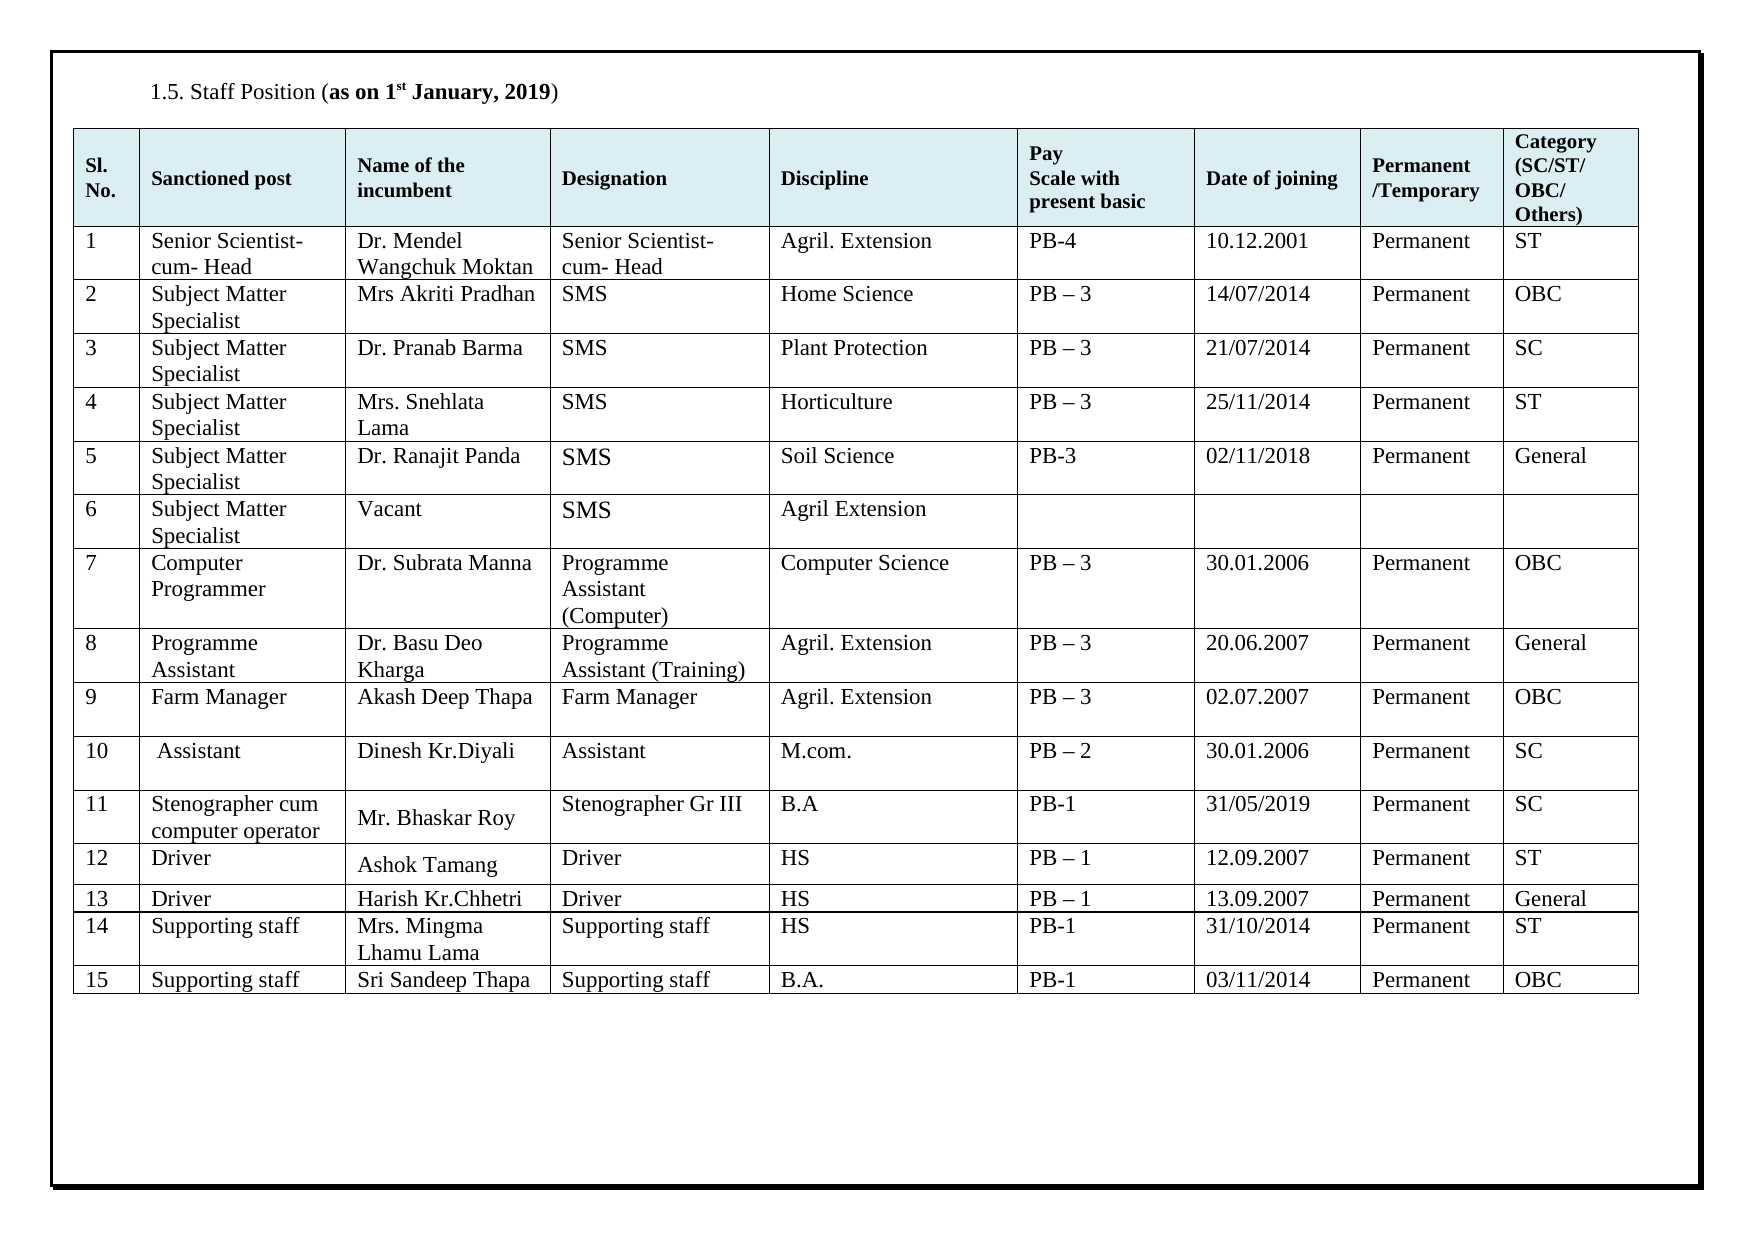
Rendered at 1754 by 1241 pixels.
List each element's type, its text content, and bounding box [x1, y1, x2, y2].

table_cell 30.01.2006 [1195, 549, 1360, 628]
table_cell Akash Deep Thapa [346, 683, 550, 736]
table_cell Agril. Extension [770, 683, 1017, 736]
table_cell Dr. Ranajit Panda [346, 442, 550, 494]
table_cell Vacant [346, 495, 550, 548]
table_cell Stenographer Gr III [551, 791, 769, 843]
table_cell SMS [551, 280, 769, 333]
table_cell OBC [1504, 683, 1638, 736]
table_cell 12.09.2007 [1195, 844, 1360, 884]
table_cell Supporting staff [140, 966, 345, 993]
table_cell 5 [74, 442, 139, 494]
table_cell Soil Science [770, 442, 1017, 494]
table_cell Driver [140, 844, 345, 884]
table_cell Driver [140, 885, 345, 911]
table_cell Computer Science [770, 549, 1017, 628]
table_cell 4 [74, 388, 139, 441]
table_cell Mrs Akriti Pradhan [346, 280, 550, 333]
table_cell Computer Programmer [140, 549, 345, 628]
table_cell SMS [551, 334, 769, 387]
table_cell 03/11/2014 [1195, 966, 1360, 993]
table_cell SMS [551, 495, 769, 548]
table_cell OBC [1504, 549, 1638, 628]
table_cell Subject Matter Specialist [140, 280, 345, 333]
table_cell Permanent [1361, 334, 1503, 387]
table_cell HS [770, 913, 1017, 965]
table_header Sl. No. [74, 129, 139, 226]
table_cell PB – 2 [1018, 737, 1194, 789]
table_cell PB-4 [1018, 227, 1194, 279]
table_cell Permanent [1361, 388, 1503, 441]
table_cell Subject Matter Specialist [140, 388, 345, 441]
table_cell PB – 3 [1018, 683, 1194, 736]
table_header Pay Scale with present basic [1018, 129, 1194, 226]
table_cell M.com. [770, 737, 1017, 789]
table_cell B.A. [770, 966, 1017, 993]
table_cell 9 [74, 683, 139, 736]
table_cell PB – 3 [1018, 549, 1194, 628]
table_cell [1504, 495, 1638, 548]
table_cell SC [1504, 737, 1638, 789]
table_cell ST [1504, 227, 1638, 279]
table_cell 3 [74, 334, 139, 387]
table_cell PB-3 [1018, 442, 1194, 494]
table_cell 8 [74, 629, 139, 682]
table_cell Permanent [1361, 844, 1503, 884]
table_cell SMS [551, 442, 769, 494]
table_header Sanctioned post [140, 129, 345, 226]
table_cell 12 [74, 844, 139, 884]
table_cell OBC [1504, 966, 1638, 993]
table_header Name of the incumbent [346, 129, 550, 226]
table_header Discipline [770, 129, 1017, 226]
table_cell Sri Sandeep Thapa [346, 966, 550, 993]
table_cell HS [770, 885, 1017, 911]
table_header Date of joining [1195, 129, 1360, 226]
table_cell Assistant [551, 737, 769, 789]
table_cell Dr. Mendel Wangchuk Moktan [346, 227, 550, 279]
table_cell Driver [551, 885, 769, 911]
table_cell Dr. Pranab Barma [346, 334, 550, 387]
table_cell PB-1 [1018, 966, 1194, 993]
table_cell [1018, 495, 1194, 548]
table_cell 15 [74, 966, 139, 993]
table_header Permanent /Temporary [1361, 129, 1503, 226]
table_header Designation [551, 129, 769, 226]
table_cell Harish Kr.Chhetri [346, 885, 550, 911]
table_cell 10.12.2001 [1195, 227, 1360, 279]
table_cell Supporting staff [551, 913, 769, 965]
table_cell PB – 3 [1018, 334, 1194, 387]
table_cell Stenographer cum computer operator [140, 791, 345, 843]
table_cell Supporting staff [140, 913, 345, 965]
table_cell ST [1504, 844, 1638, 884]
table_cell Farm Manager [140, 683, 345, 736]
table_cell Assistant [140, 737, 345, 789]
table_cell Mr. Bhaskar Roy [346, 791, 550, 843]
table_cell Permanent [1361, 442, 1503, 494]
table_cell Subject Matter Specialist [140, 334, 345, 387]
table_cell ST [1504, 388, 1638, 441]
table_cell Subject Matter Specialist [140, 442, 345, 494]
table_cell General [1504, 885, 1638, 911]
table_cell Permanent [1361, 683, 1503, 736]
table_cell PB – 3 [1018, 629, 1194, 682]
table_cell 7 [74, 549, 139, 628]
table_cell Subject Matter Specialist [140, 495, 345, 548]
table_cell 20.06.2007 [1195, 629, 1360, 682]
table_cell PB – 3 [1018, 280, 1194, 333]
table_cell Permanent [1361, 280, 1503, 333]
table_cell Dr. Subrata Manna [346, 549, 550, 628]
table_cell Agril. Extension [770, 227, 1017, 279]
table_cell 21/07/2014 [1195, 334, 1360, 387]
table_cell 25/11/2014 [1195, 388, 1360, 441]
table_cell Permanent [1361, 913, 1503, 965]
table_cell 13 [74, 885, 139, 911]
table_cell Home Science [770, 280, 1017, 333]
table_cell Farm Manager [551, 683, 769, 736]
table_cell General [1504, 442, 1638, 494]
table_cell 10 [74, 737, 139, 789]
table_cell Mrs. Mingma Lhamu Lama [346, 913, 550, 965]
table_cell [1361, 495, 1503, 548]
table_cell [1195, 495, 1360, 548]
table_cell PB – 1 [1018, 885, 1194, 911]
table_cell Programme Assistant (Training) [551, 629, 769, 682]
table_cell SC [1504, 791, 1638, 843]
table_cell Ashok Tamang [346, 844, 550, 884]
table_cell Dr. Basu Deo Kharga [346, 629, 550, 682]
table_cell 30.01.2006 [1195, 737, 1360, 789]
table_cell Permanent [1361, 885, 1503, 911]
table_cell Programme Assistant (Computer) [551, 549, 769, 628]
table_cell 11 [74, 791, 139, 843]
table_cell Agril Extension [770, 495, 1017, 548]
table_cell 1 [74, 227, 139, 279]
table_cell 2 [74, 280, 139, 333]
table_cell General [1504, 629, 1638, 682]
table_cell Permanent [1361, 227, 1503, 279]
table_cell 14 [74, 913, 139, 965]
table_cell Supporting staff [551, 966, 769, 993]
table_cell HS [770, 844, 1017, 884]
table_cell B.A [770, 791, 1017, 843]
table_cell Senior Scientist- cum- Head [551, 227, 769, 279]
table_cell Permanent [1361, 549, 1503, 628]
table_cell Dinesh Kr.Diyali [346, 737, 550, 789]
table_cell Mrs. Snehlata Lama [346, 388, 550, 441]
table_cell Permanent [1361, 966, 1503, 993]
table_cell Driver [551, 844, 769, 884]
table_header Category (SC/ST/ OBC/ Others) [1504, 129, 1638, 226]
table_cell Horticulture [770, 388, 1017, 441]
table_cell Agril. Extension [770, 629, 1017, 682]
table_cell PB – 3 [1018, 388, 1194, 441]
table_cell Plant Protection [770, 334, 1017, 387]
table_cell 31/05/2019 [1195, 791, 1360, 843]
table_cell Permanent [1361, 629, 1503, 682]
table_cell SMS [551, 388, 769, 441]
table_cell Permanent [1361, 791, 1503, 843]
table_cell 6 [74, 495, 139, 548]
table_cell Permanent [1361, 737, 1503, 789]
table_cell 02/11/2018 [1195, 442, 1360, 494]
table_cell 31/10/2014 [1195, 913, 1360, 965]
table_cell SC [1504, 334, 1638, 387]
table_cell 13.09.2007 [1195, 885, 1360, 911]
table_cell Programme Assistant [140, 629, 345, 682]
table_cell PB-1 [1018, 913, 1194, 965]
table_cell PB-1 [1018, 791, 1194, 843]
table_cell 02.07.2007 [1195, 683, 1360, 736]
table_cell OBC [1504, 280, 1638, 333]
table_cell PB – 1 [1018, 844, 1194, 884]
table_cell Senior Scientist- cum- Head [140, 227, 345, 279]
text 1.5. Staff Position (as on 1st January, 2019) [150, 78, 1639, 104]
table_cell ST [1504, 913, 1638, 965]
table_cell 14/07/2014 [1195, 280, 1360, 333]
